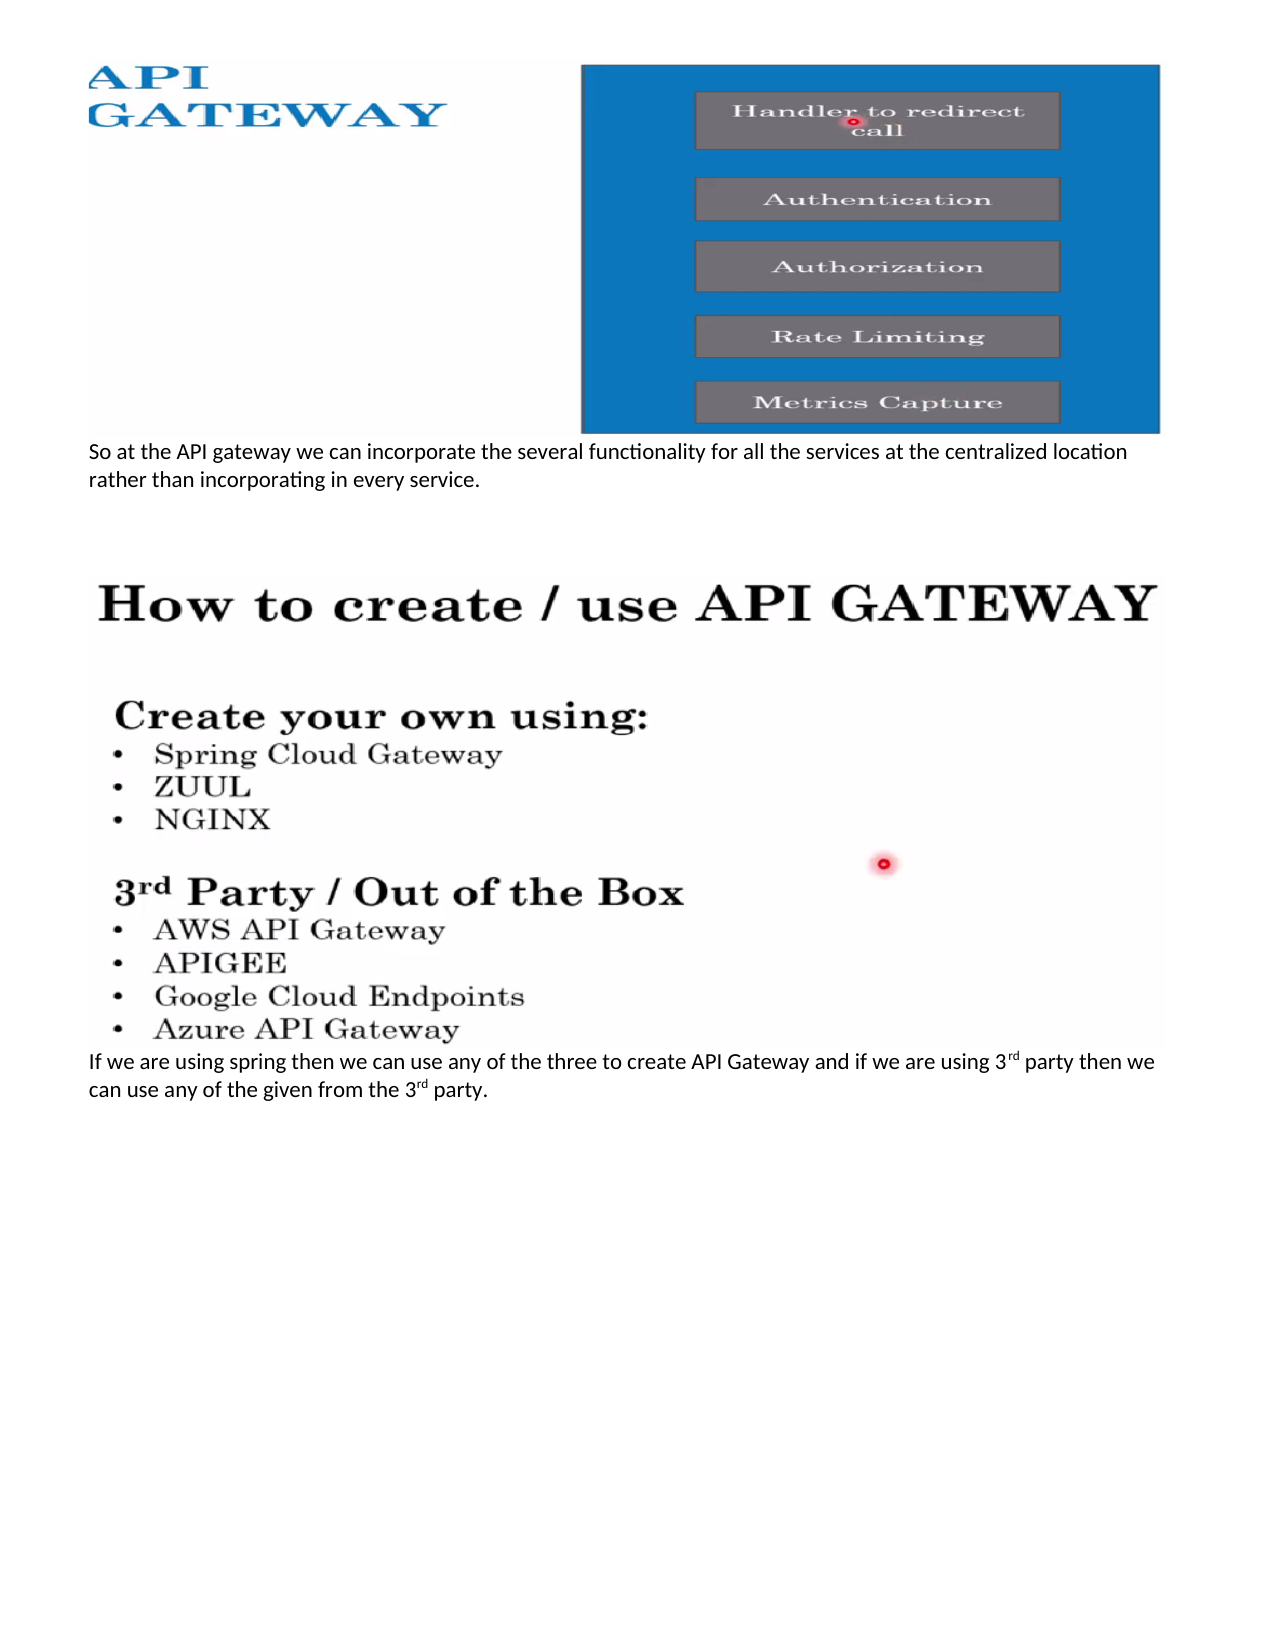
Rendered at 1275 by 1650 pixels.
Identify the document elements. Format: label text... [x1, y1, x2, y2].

picture [88, 59, 1167, 437]
text If we are using spring then we can use any of the three to create API Gateway and if we are using 3rd party then we can use any of the given from the 3rd party. [89, 1048, 1167, 1103]
picture [88, 576, 1167, 1048]
text So at the API gateway we can incorporate the several functionality for all the services at the centralized location rather than incorporating in every service. [89, 437, 1167, 493]
